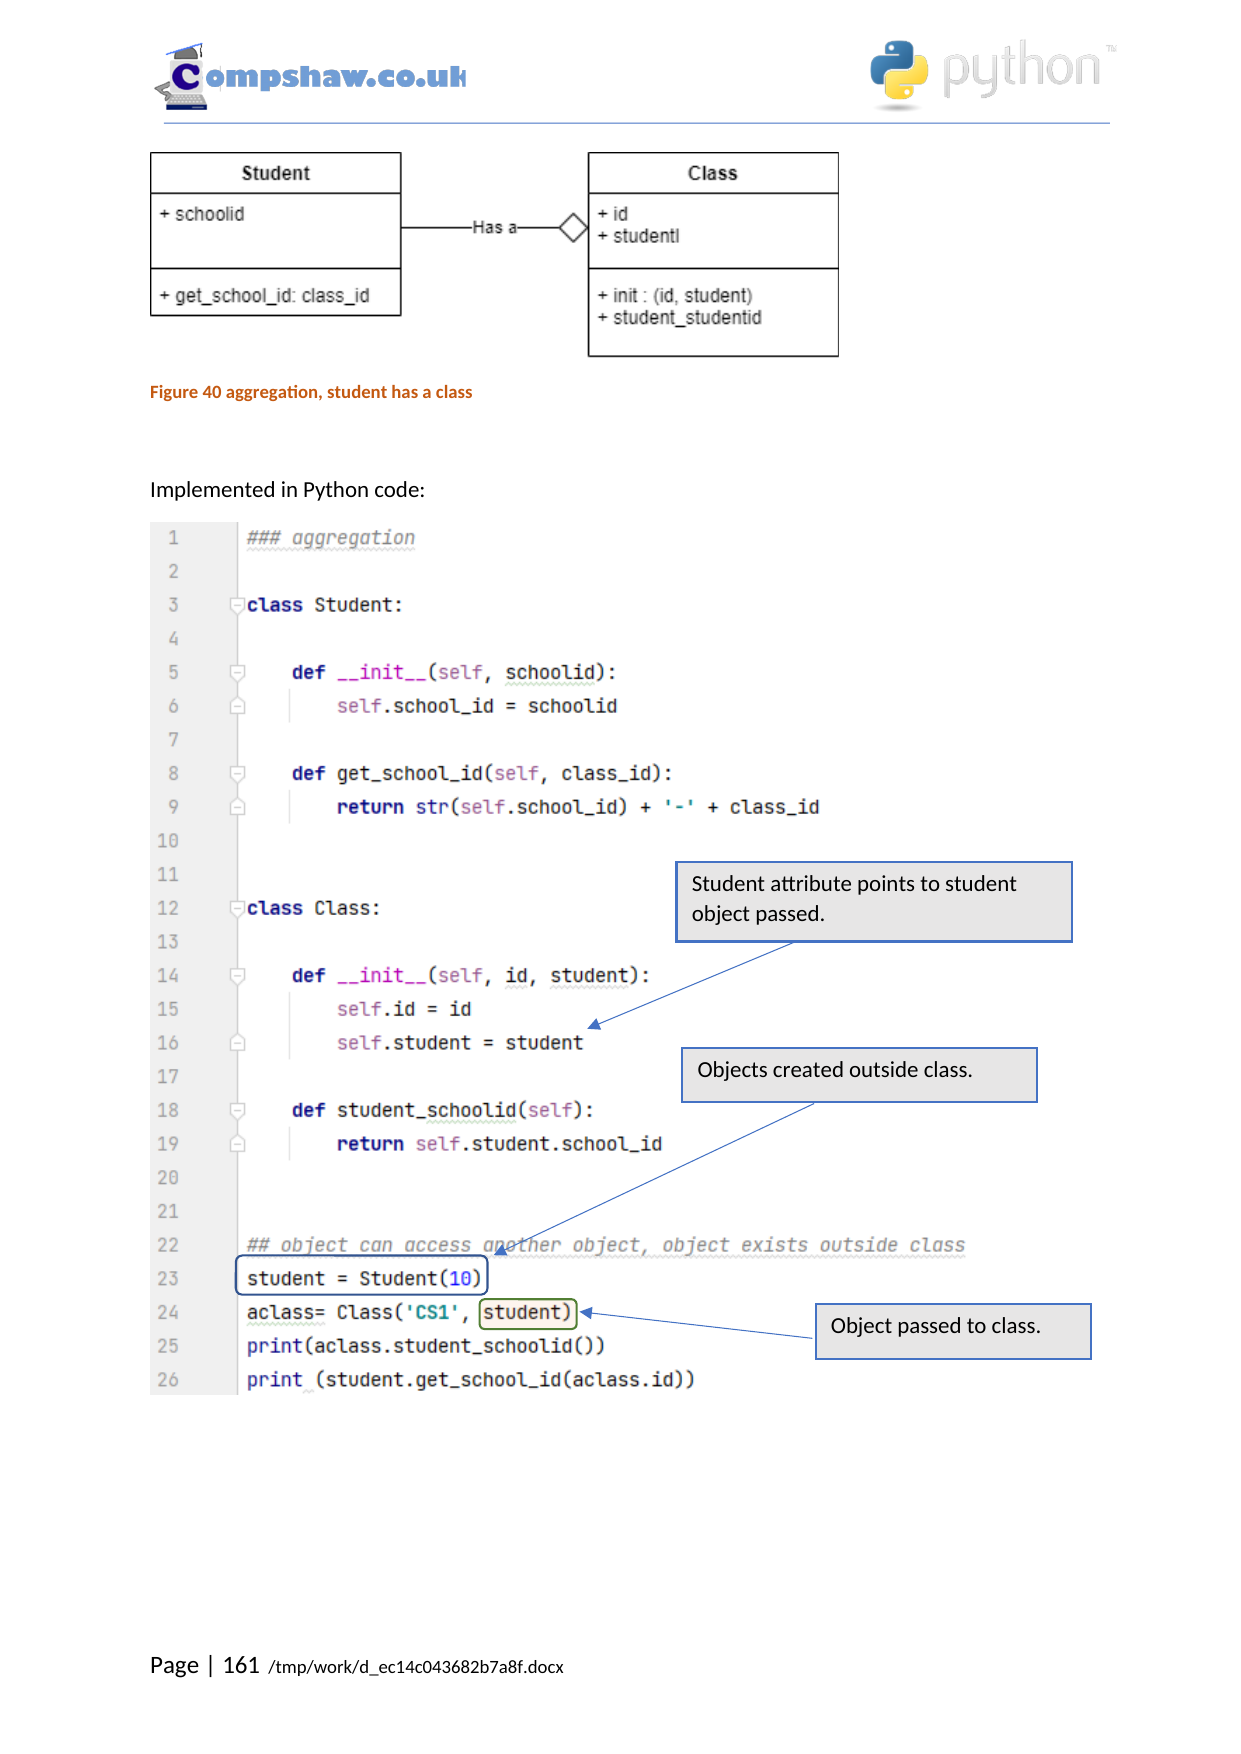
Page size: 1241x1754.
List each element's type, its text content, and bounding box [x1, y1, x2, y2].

text Implemented in Python code: [150, 476, 1090, 504]
picture [863, 30, 1160, 115]
picture [150, 522, 974, 1395]
picture [150, 41, 466, 110]
picture [150, 152, 839, 362]
